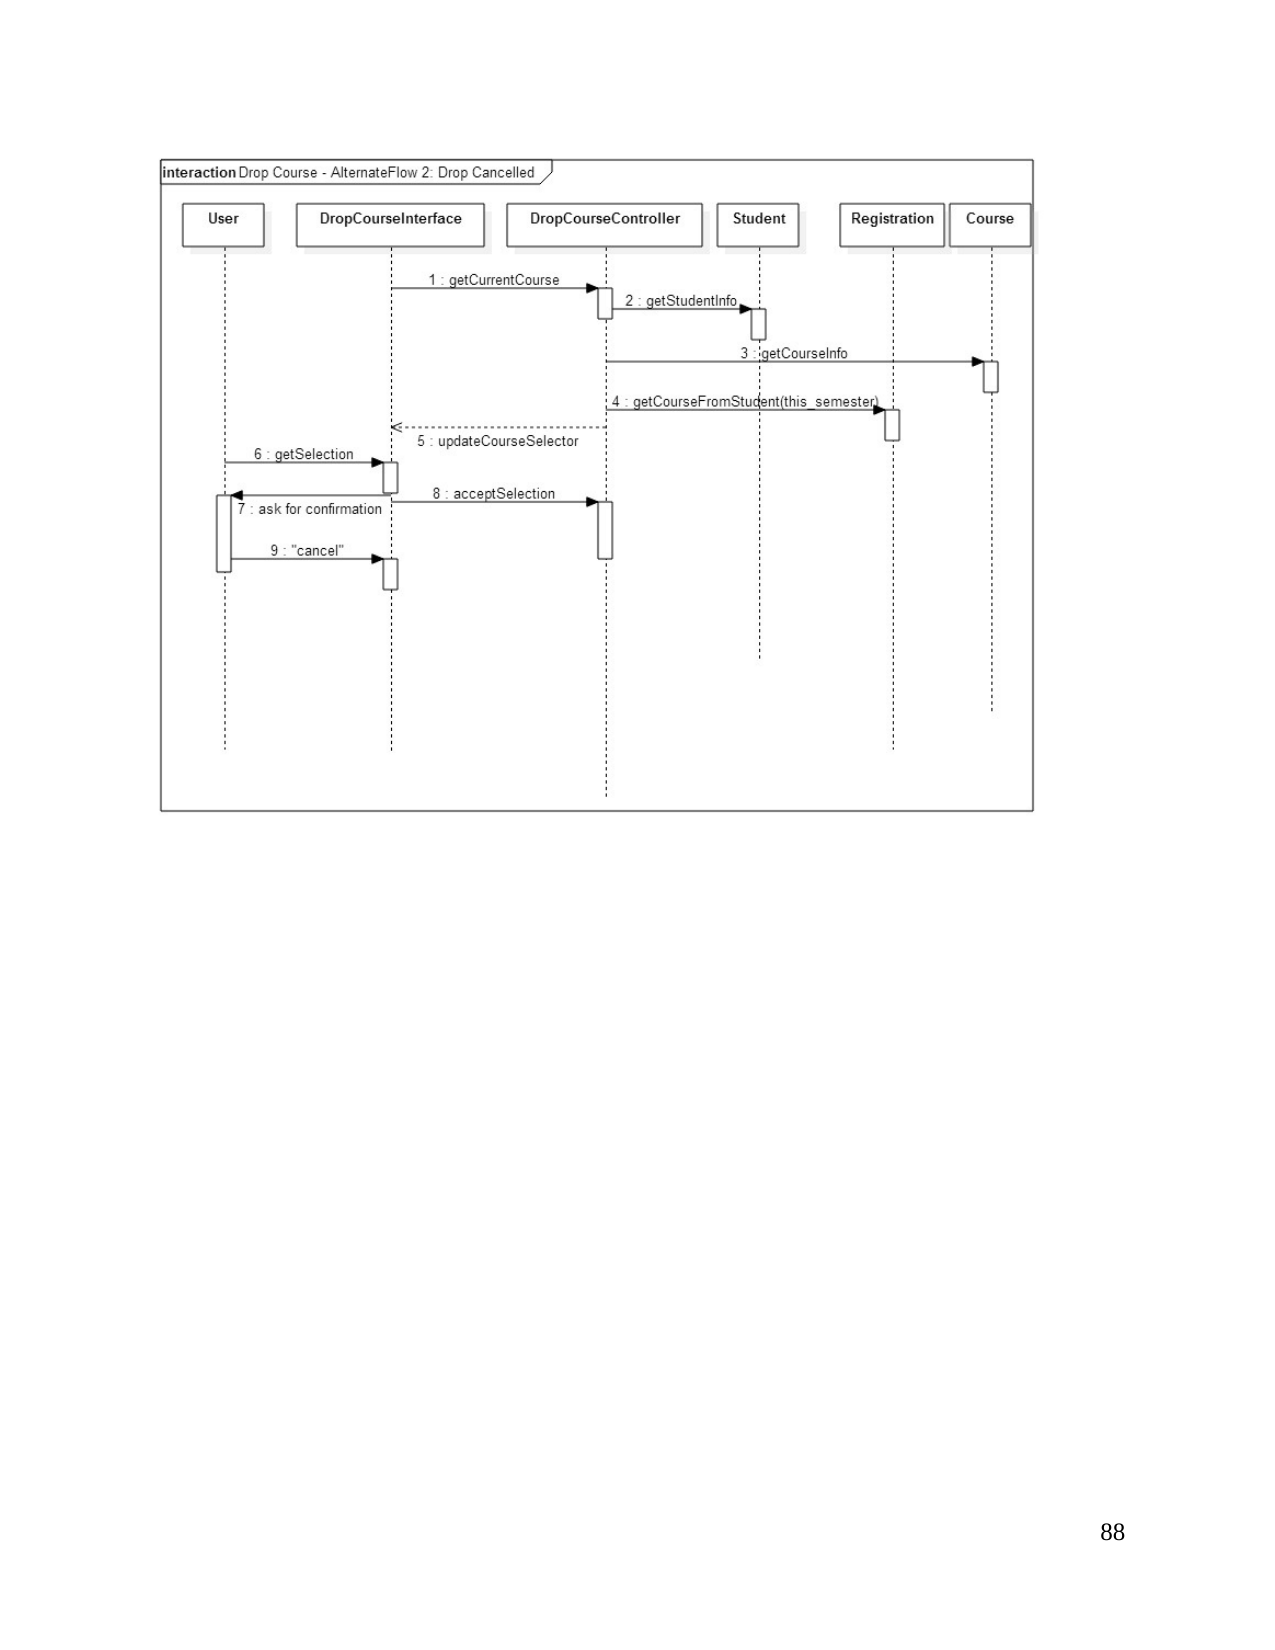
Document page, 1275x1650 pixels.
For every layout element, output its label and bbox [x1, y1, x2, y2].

picture [150, 149, 1044, 822]
